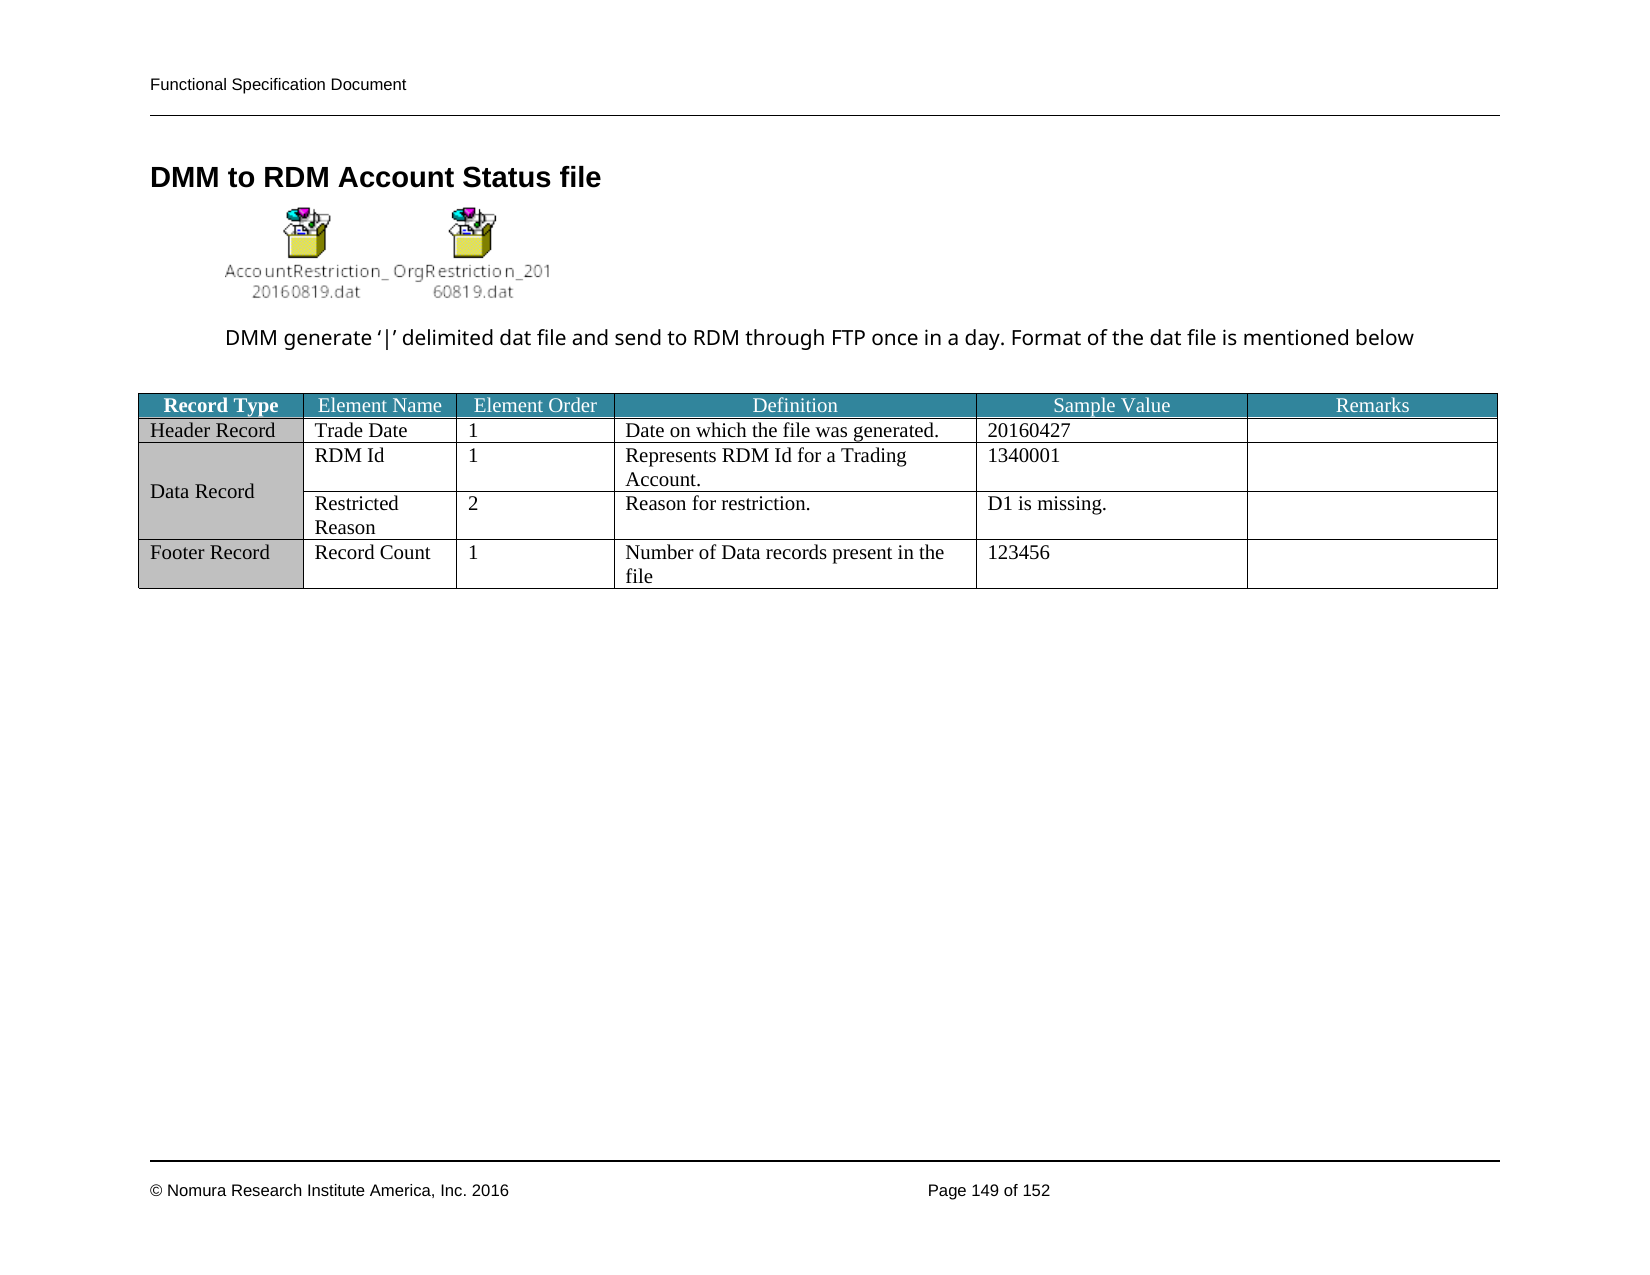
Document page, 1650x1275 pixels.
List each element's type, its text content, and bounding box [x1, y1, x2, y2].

table_header Definition [615, 394, 976, 417]
table_cell [1248, 443, 1497, 491]
table_cell 1 [457, 540, 614, 588]
table_cell Header Record [139, 419, 303, 442]
table_cell Restricted Reason [304, 492, 456, 539]
table_cell 2 [457, 492, 614, 539]
table_cell Record Count [304, 540, 456, 588]
subtitle DMM to RDM Account Status file [150, 160, 1500, 194]
table_cell D1 is missing. [977, 492, 1247, 539]
table_header Record Type [139, 394, 303, 417]
table_cell Date on which the file was generated. [615, 419, 976, 442]
table_header Element Order [457, 394, 614, 417]
table_header Element Name [304, 394, 456, 417]
table_header Sample Value [977, 394, 1247, 417]
table_cell RDM Id [304, 443, 456, 491]
table_cell 1 [457, 419, 614, 442]
table_cell Trade Date [304, 419, 456, 442]
table_cell [1248, 492, 1497, 539]
table_cell 20160427 [977, 419, 1247, 442]
table_cell Number of Data records present in the file [615, 540, 976, 588]
table_cell 1340001 [977, 443, 1247, 491]
text DMM generate ‘|’ delimited dat file and send to RDM through FTP once in a day. Format of the dat file is mentioned below [225, 323, 1500, 352]
table_cell Reason for restriction. [615, 492, 976, 539]
table_cell Represents RDM Id for a Trading Account. [615, 443, 976, 491]
table_cell [1248, 419, 1497, 442]
table_cell Footer Record [139, 540, 303, 588]
table_cell 1 [457, 443, 614, 491]
table_header Remarks [1248, 394, 1497, 417]
table_cell 123456 [977, 540, 1247, 588]
table_cell Data Record [139, 443, 303, 539]
table_cell [1248, 540, 1497, 588]
